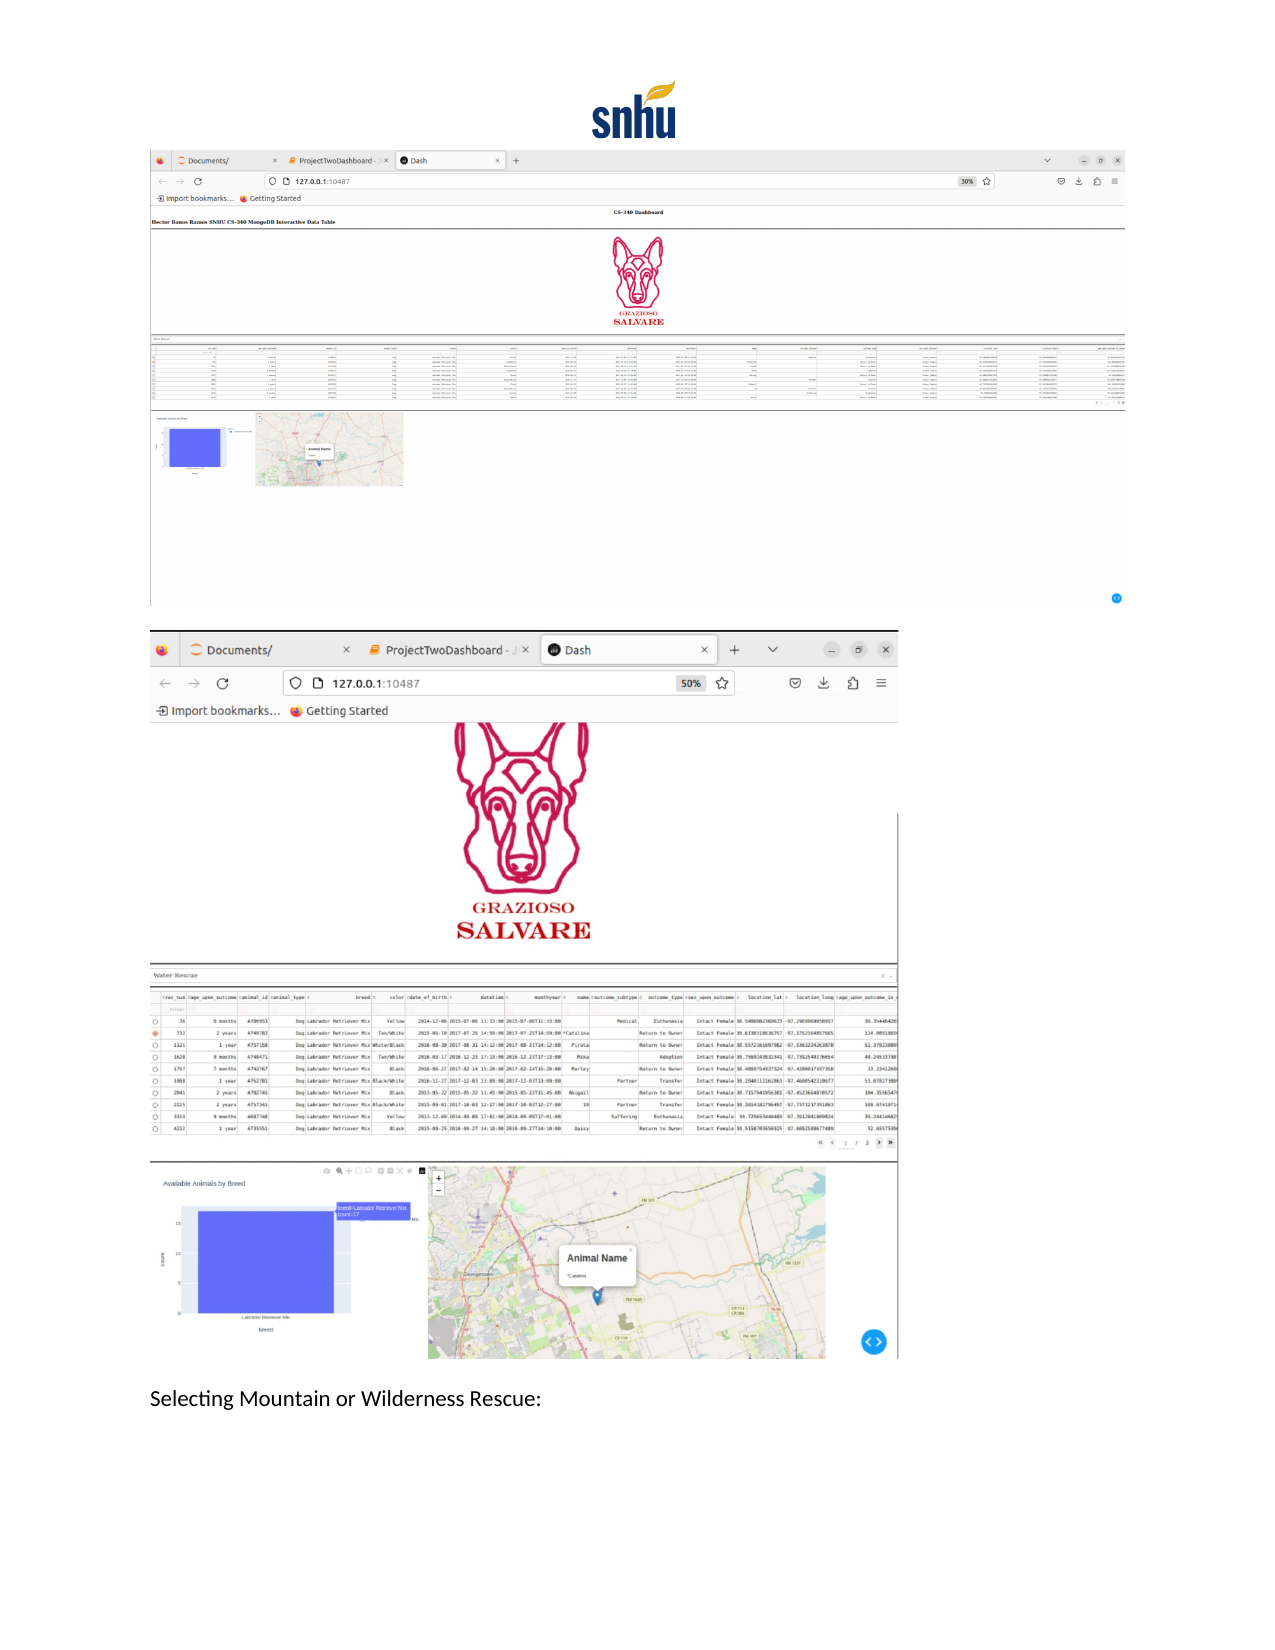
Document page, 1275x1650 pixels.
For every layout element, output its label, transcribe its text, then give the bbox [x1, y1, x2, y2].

picture [573, 75, 702, 147]
picture [150, 630, 899, 1359]
text Selecting Mountain or Wilderness Rescue: [150, 1384, 1125, 1412]
picture [150, 150, 1125, 606]
